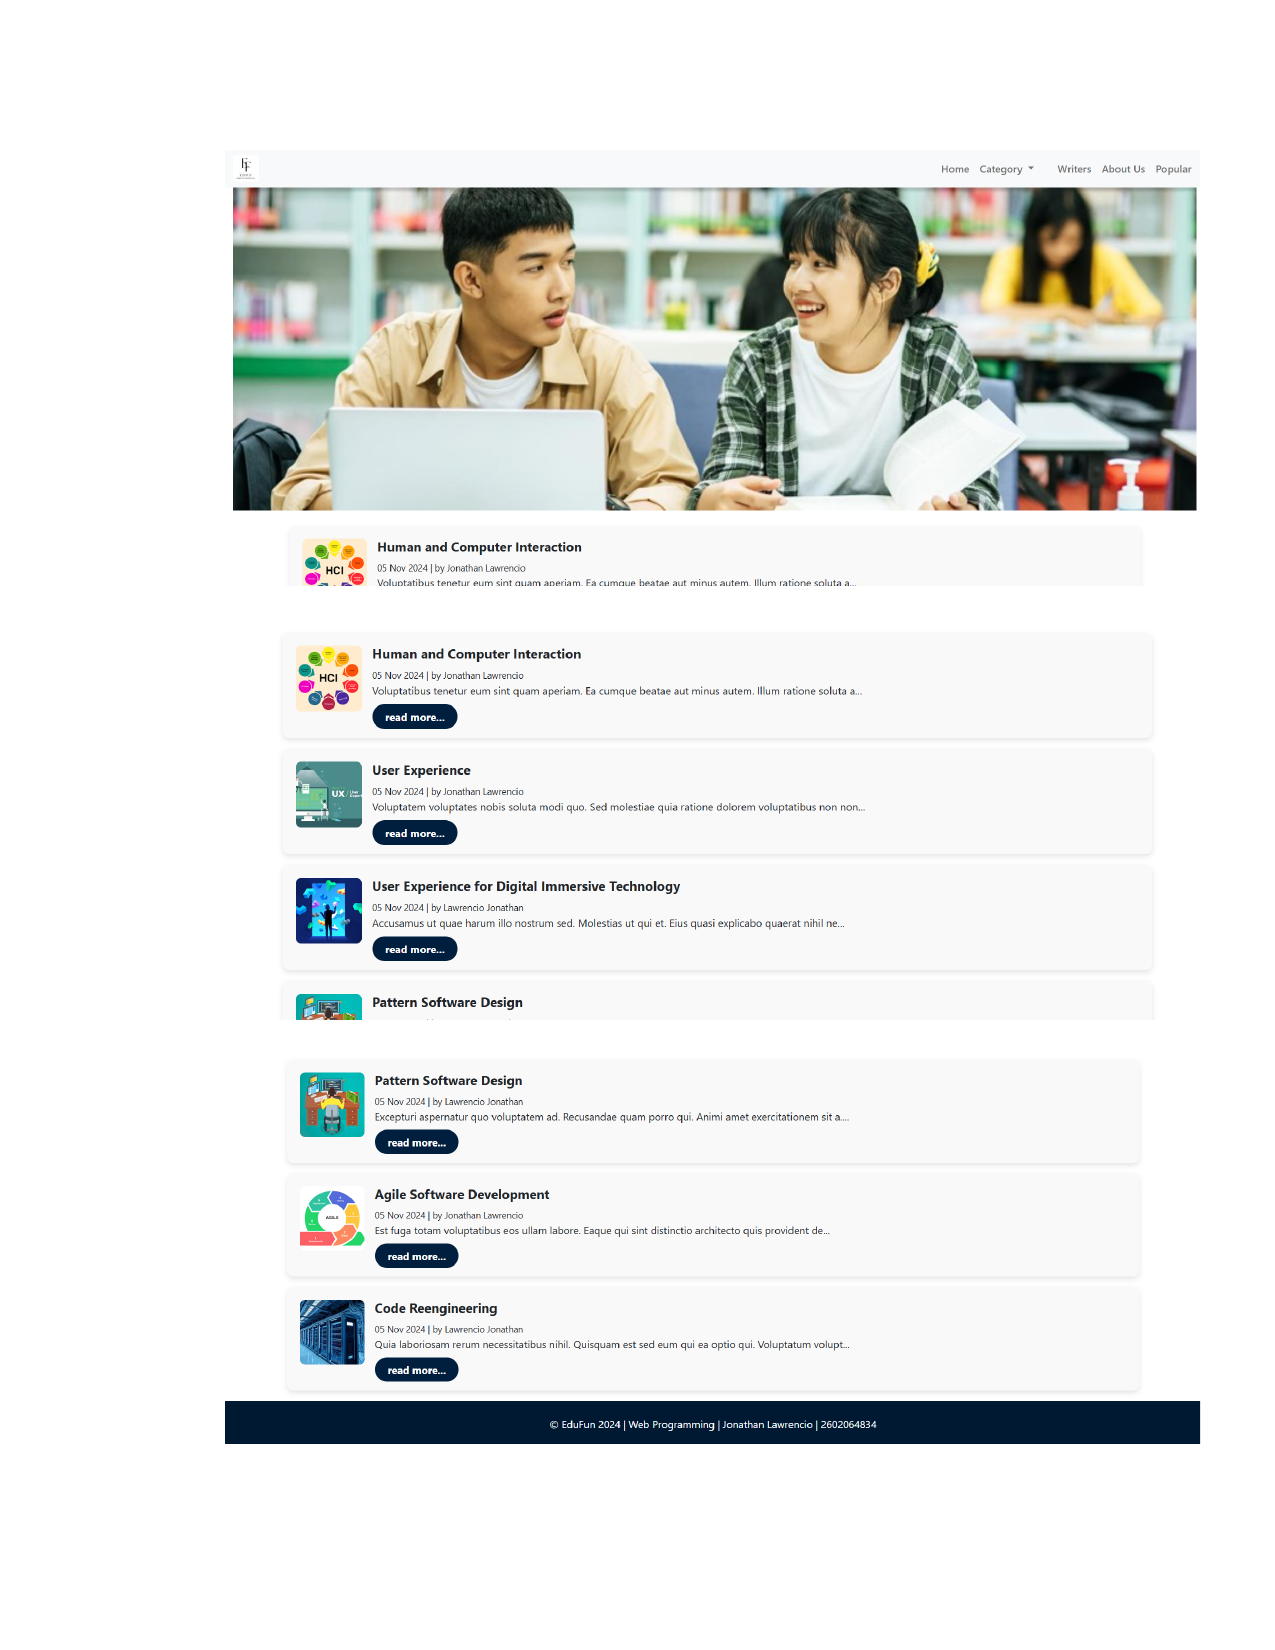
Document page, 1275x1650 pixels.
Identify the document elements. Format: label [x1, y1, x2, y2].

picture [225, 1056, 1200, 1444]
picture [225, 150, 1200, 586]
picture [225, 622, 1200, 1020]
